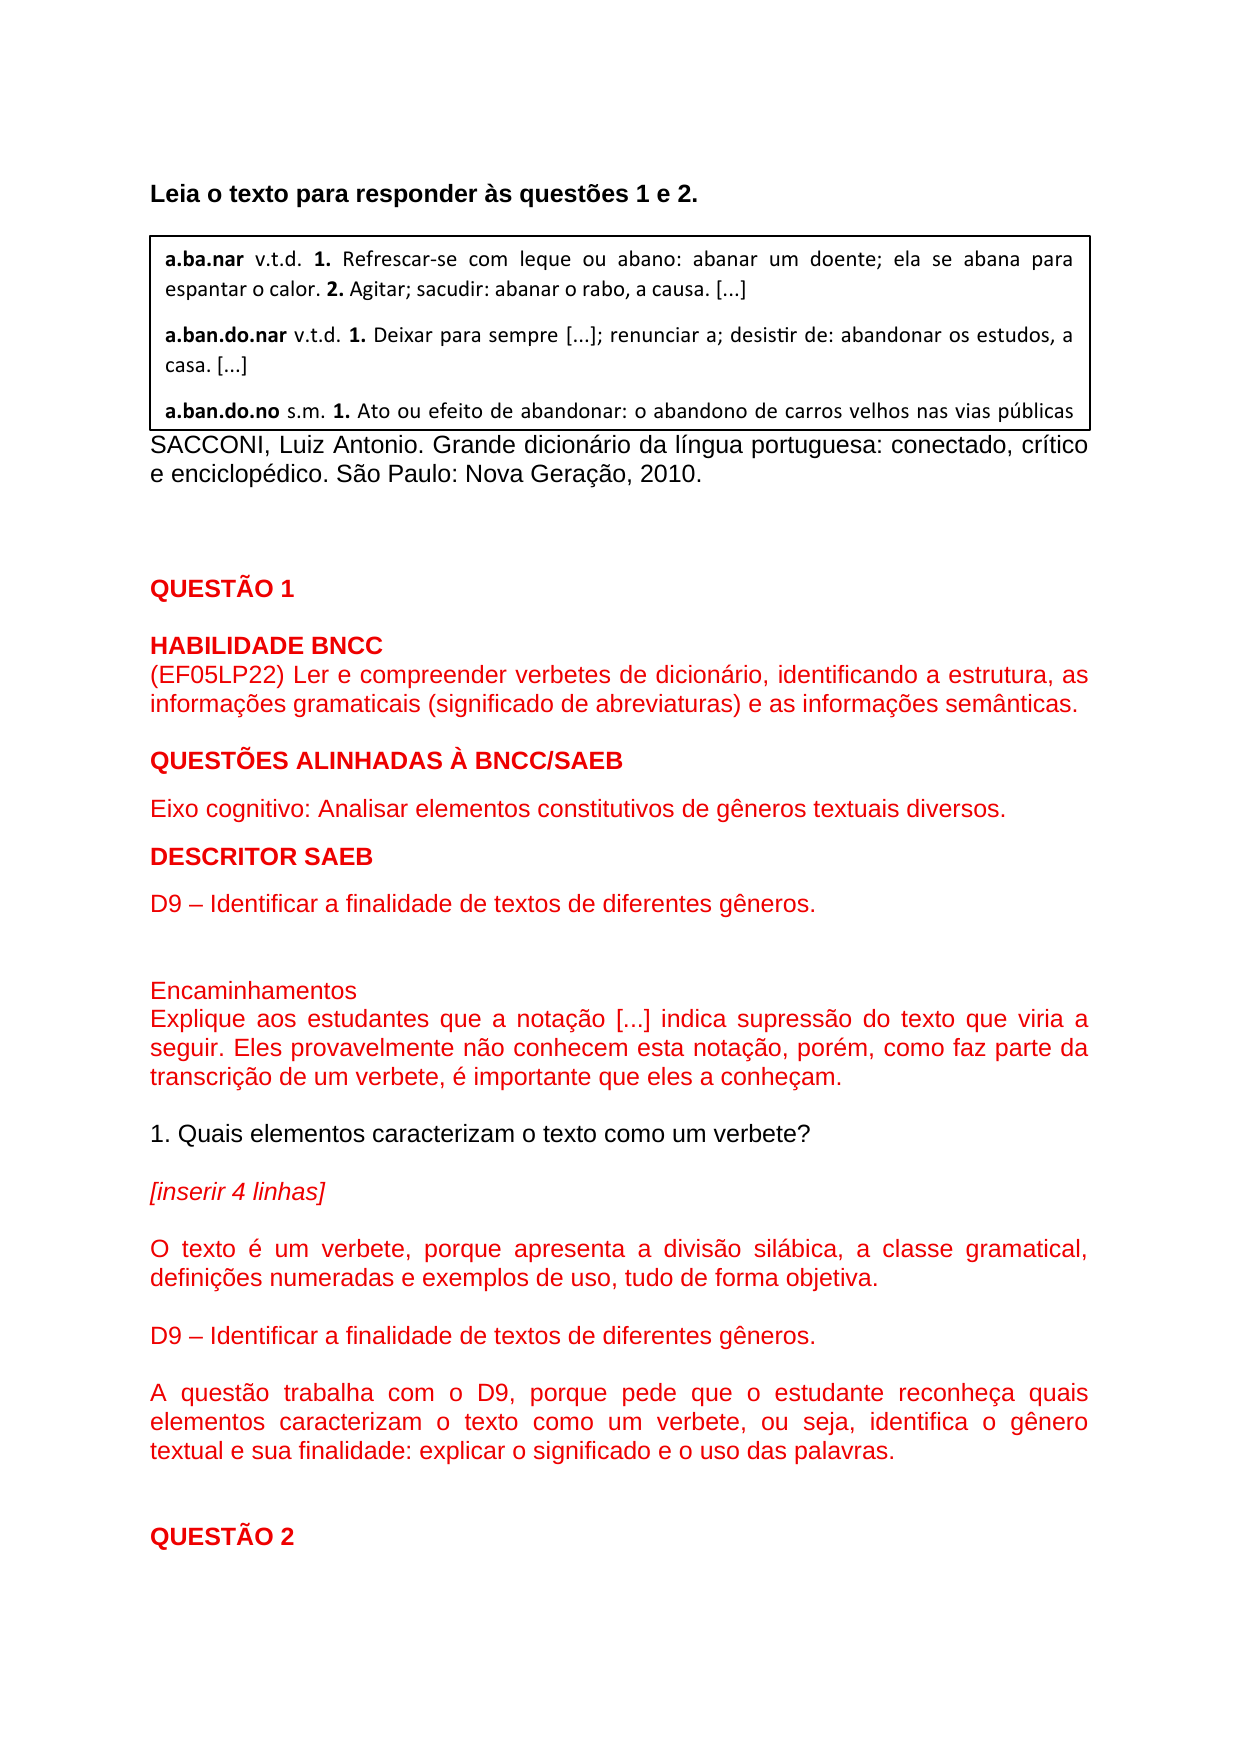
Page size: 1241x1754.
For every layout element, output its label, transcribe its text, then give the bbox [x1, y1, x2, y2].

text QUESTÃO 1 [150, 574, 1090, 603]
text QUESTÕES ALINHADAS À BNCC/SAEB [150, 746, 1090, 775]
text Eixo cognitivo: Analisar elementos constitutivos de gêneros textuais diversos. [150, 794, 1090, 823]
text QUESTÃO 2 [150, 1522, 1090, 1551]
text Explique aos estudantes que a notação [...] indica supressão do texto que viria a seguir. Eles provavelmente não conhecem esta notação, porém, como faz parte da transcrição de um verbete, é importante que eles a conheçam. [150, 1004, 1090, 1091]
text Encaminhamentos [150, 976, 1090, 1004]
text DESCRITOR SAEB [150, 842, 1090, 871]
text HABILIDADE BNCC [150, 631, 1090, 660]
text A questão trabalha com o D9, porque pede que o estudante reconheça quais elementos caracterizam o texto como um verbete, ou seja, identifica o gênero textual e sua finalidade: explicar o significado e o uso das palavras. [150, 1378, 1090, 1464]
text (EF05LP22) Ler e compreender verbetes de dicionário, identificando a estrutura, as informações gramaticais (significado de abreviaturas) e as informações semânticas. [150, 660, 1090, 718]
text D9 – Identificar a finalidade de textos de diferentes gêneros. [150, 889, 1090, 918]
text SACCONI, Luiz Antonio. Grande dicionário da língua portuguesa: conectado, crítico e enciclopédico. São Paulo: Nova Geração, 2010. [150, 431, 1090, 488]
text O texto é um verbete, porque apresenta a divisão silábica, a classe gramatical, definições numeradas e exemplos de uso, tudo de forma objetiva. [150, 1234, 1090, 1292]
text Leia o texto para responder às questões 1 e 2. [150, 179, 1090, 207]
text 1. Quais elementos caracterizam o texto como um verbete? [150, 1119, 1090, 1148]
text [inserir 4 linhas] [150, 1177, 1090, 1206]
text D9 – Identificar a finalidade de textos de diferentes gêneros. [150, 1321, 1090, 1349]
